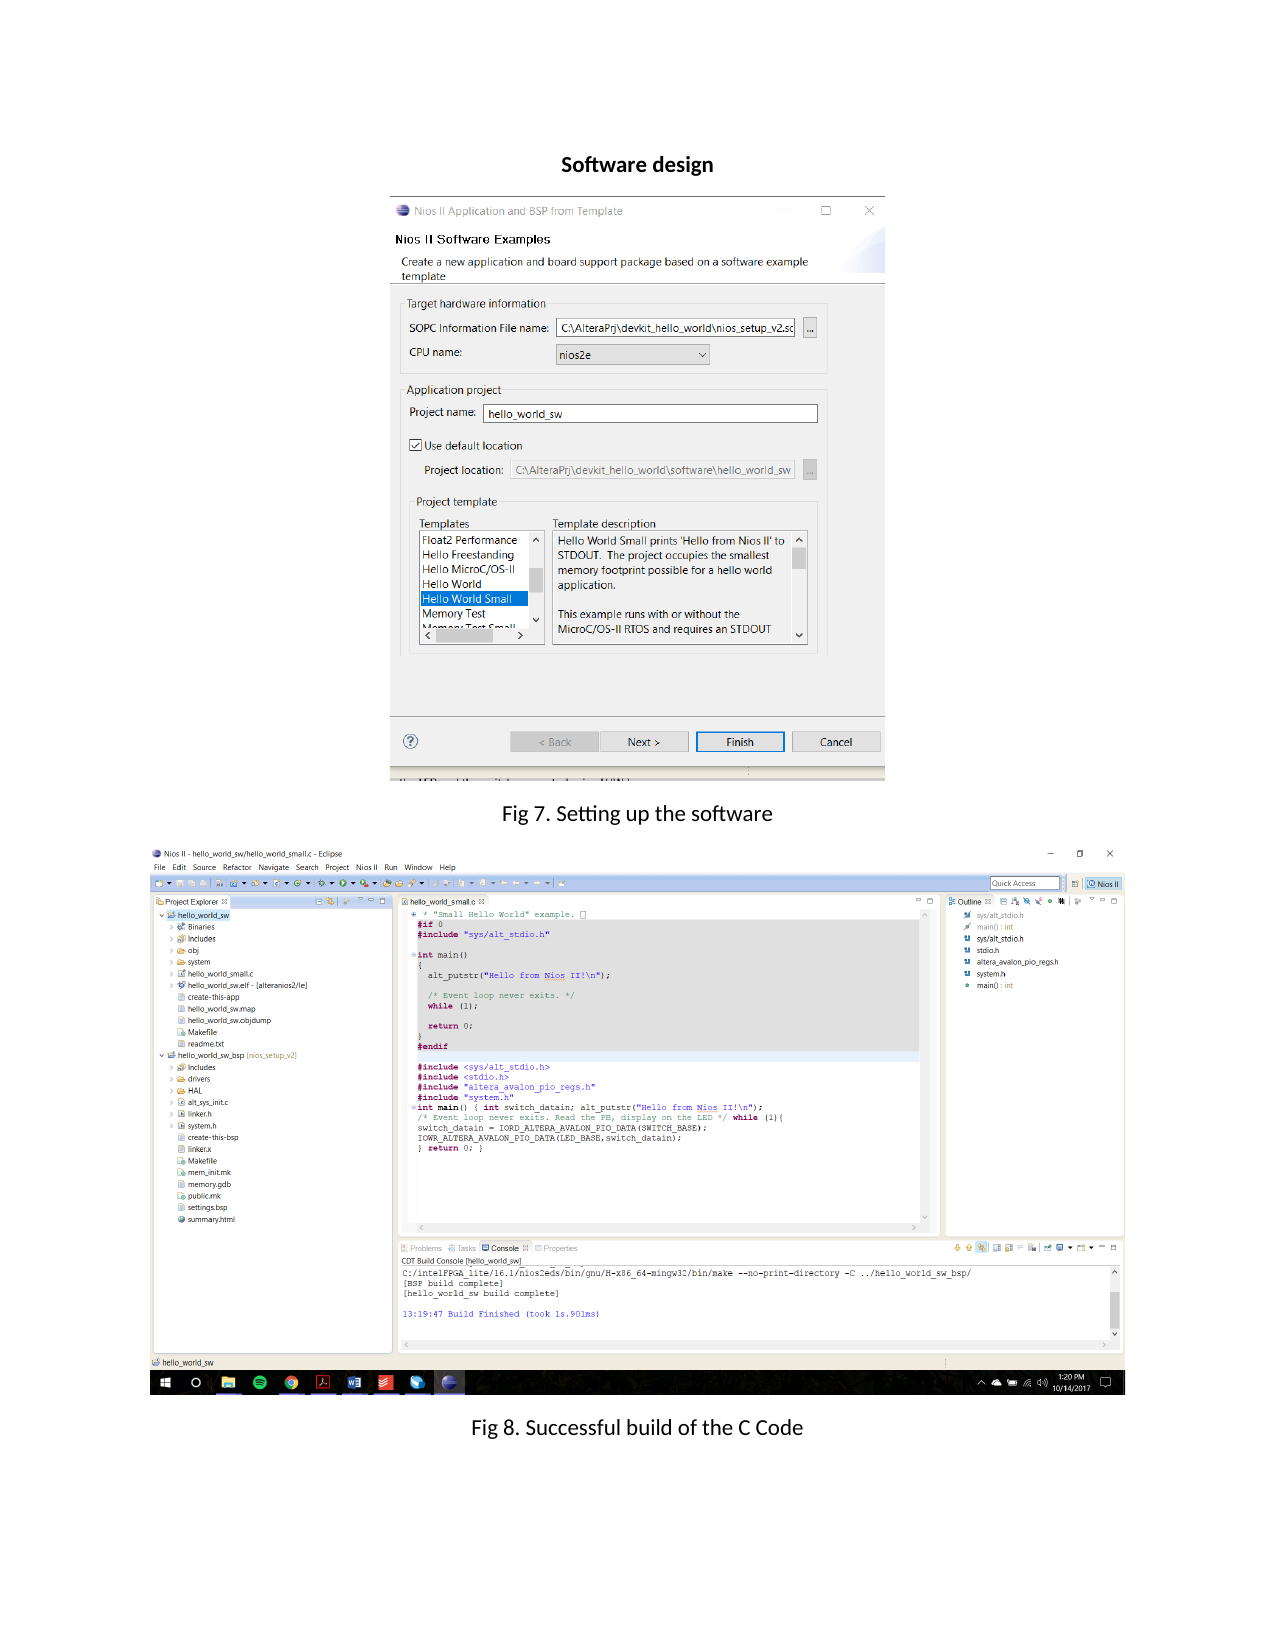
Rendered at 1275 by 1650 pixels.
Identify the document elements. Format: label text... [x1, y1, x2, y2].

text Software design [150, 150, 1125, 178]
text Fig 7. Setting up the software [150, 799, 1125, 827]
picture [150, 846, 1125, 1395]
picture [389, 196, 885, 781]
text Fig 8. Successful build of the C Code [150, 1413, 1125, 1441]
